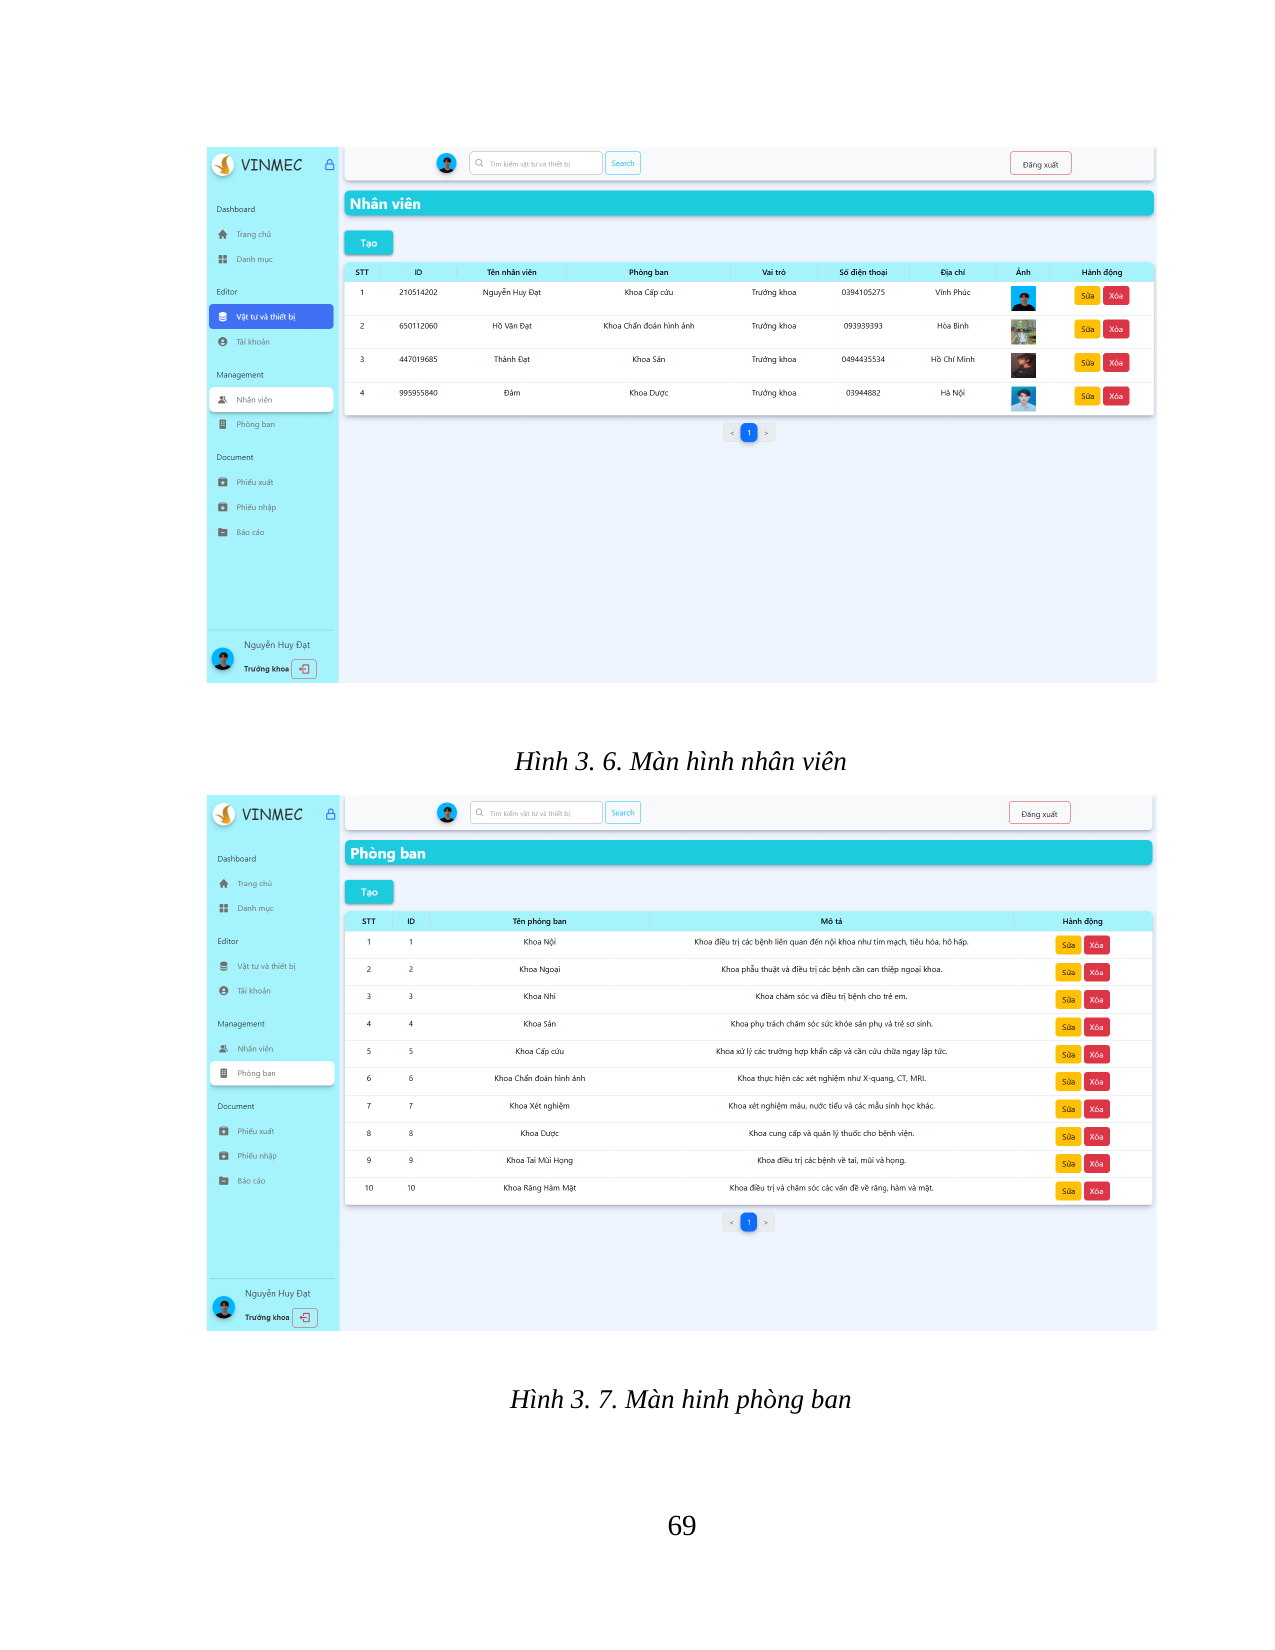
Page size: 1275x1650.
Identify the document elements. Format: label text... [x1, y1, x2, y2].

picture [206, 795, 1157, 1331]
text Hình 3. 7. Màn hinh phòng ban [207, 1384, 1157, 1415]
text Hình 3. 6. Màn hình nhân viên [207, 745, 1157, 776]
picture [206, 147, 1157, 683]
